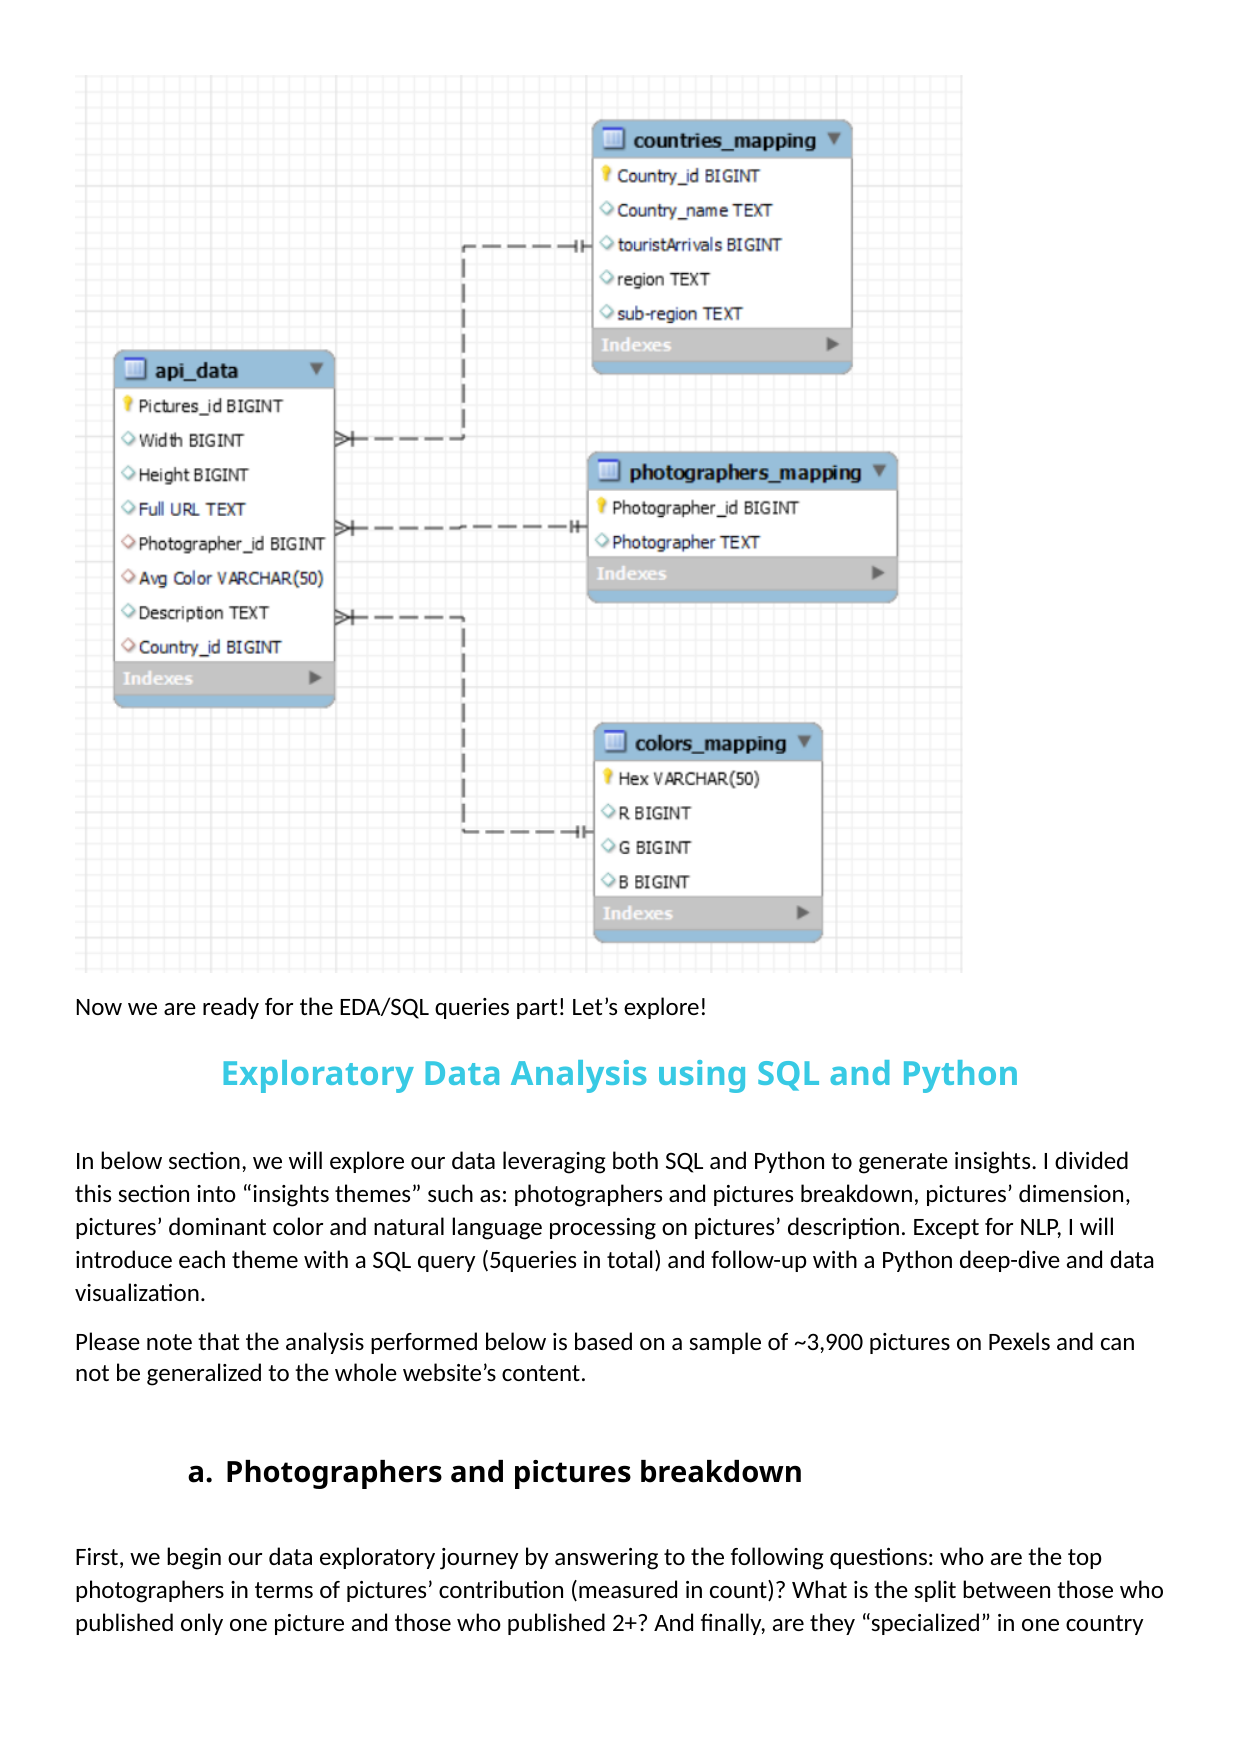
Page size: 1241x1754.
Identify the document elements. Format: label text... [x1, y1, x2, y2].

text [75, 1541, 1165, 1637]
subtitle Exploratory Data Analysis using SQL and Python [75, 1049, 1165, 1095]
picture [75, 75, 963, 973]
text In below section, we will explore our data leveraging both SQL and Python to generate insights. I divided this section into “insights themes” such as: photographers and pictures breakdown, pictures’ dimension, pictures’ dominant color and natural language processing on pictures’ description. Except for NLP, I will introduce each theme with a SQL query (5queries in total) and follow-up with a Python deep-dive and data visualization. [75, 1145, 1165, 1307]
subtitle Photographers and pictures breakdown [187, 1451, 1165, 1491]
text Now we are ready for the EDA/SQL queries part! Let’s explore! [75, 991, 1165, 1022]
text Please note that the analysis performed below is based on a sample of ~3,900 pictures on Pexels and can not be generalized to the whole website’s content. [75, 1326, 1165, 1387]
